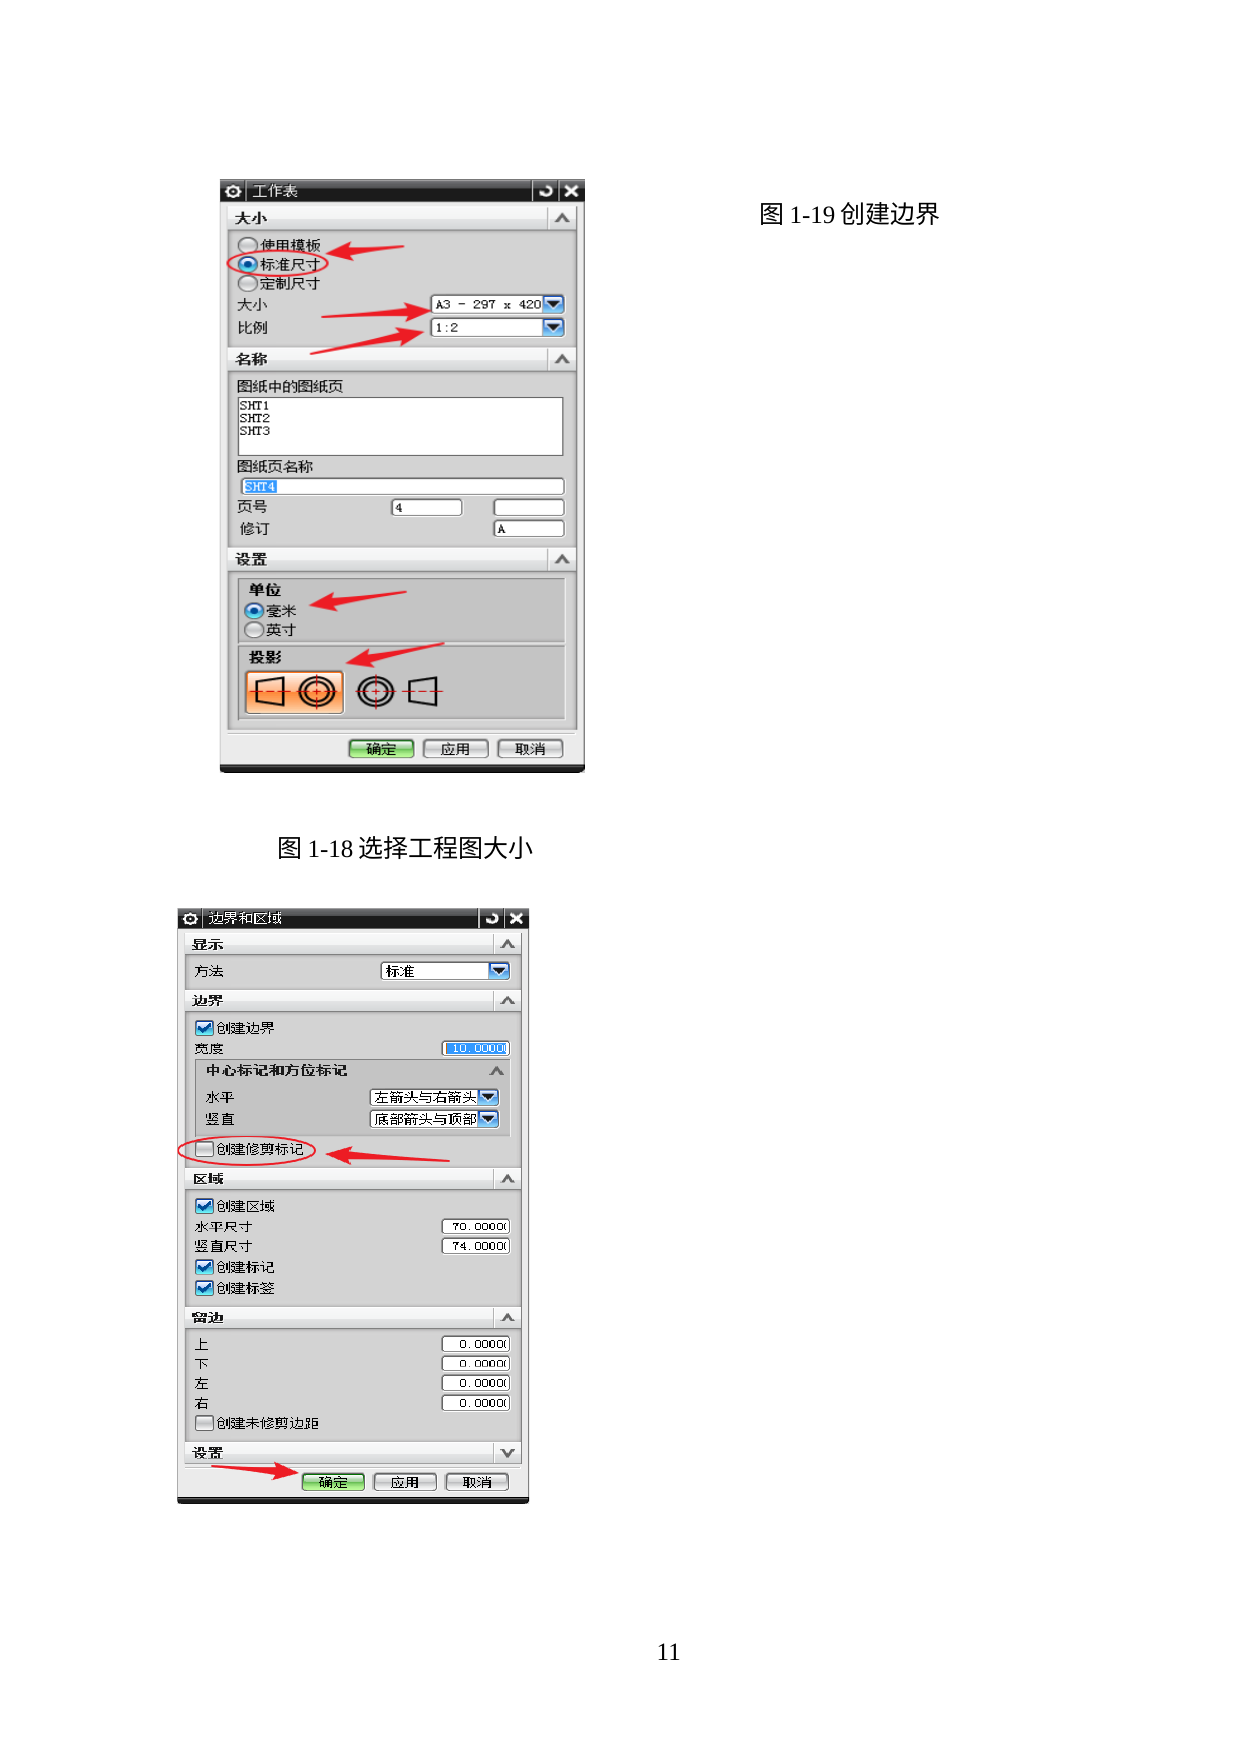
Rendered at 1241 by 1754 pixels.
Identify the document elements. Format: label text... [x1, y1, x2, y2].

text 图1-18选择工程图大小 [177, 814, 627, 879]
picture [177, 908, 530, 1504]
picture [219, 179, 585, 773]
text 图1-19创建边界 [672, 180, 1122, 245]
